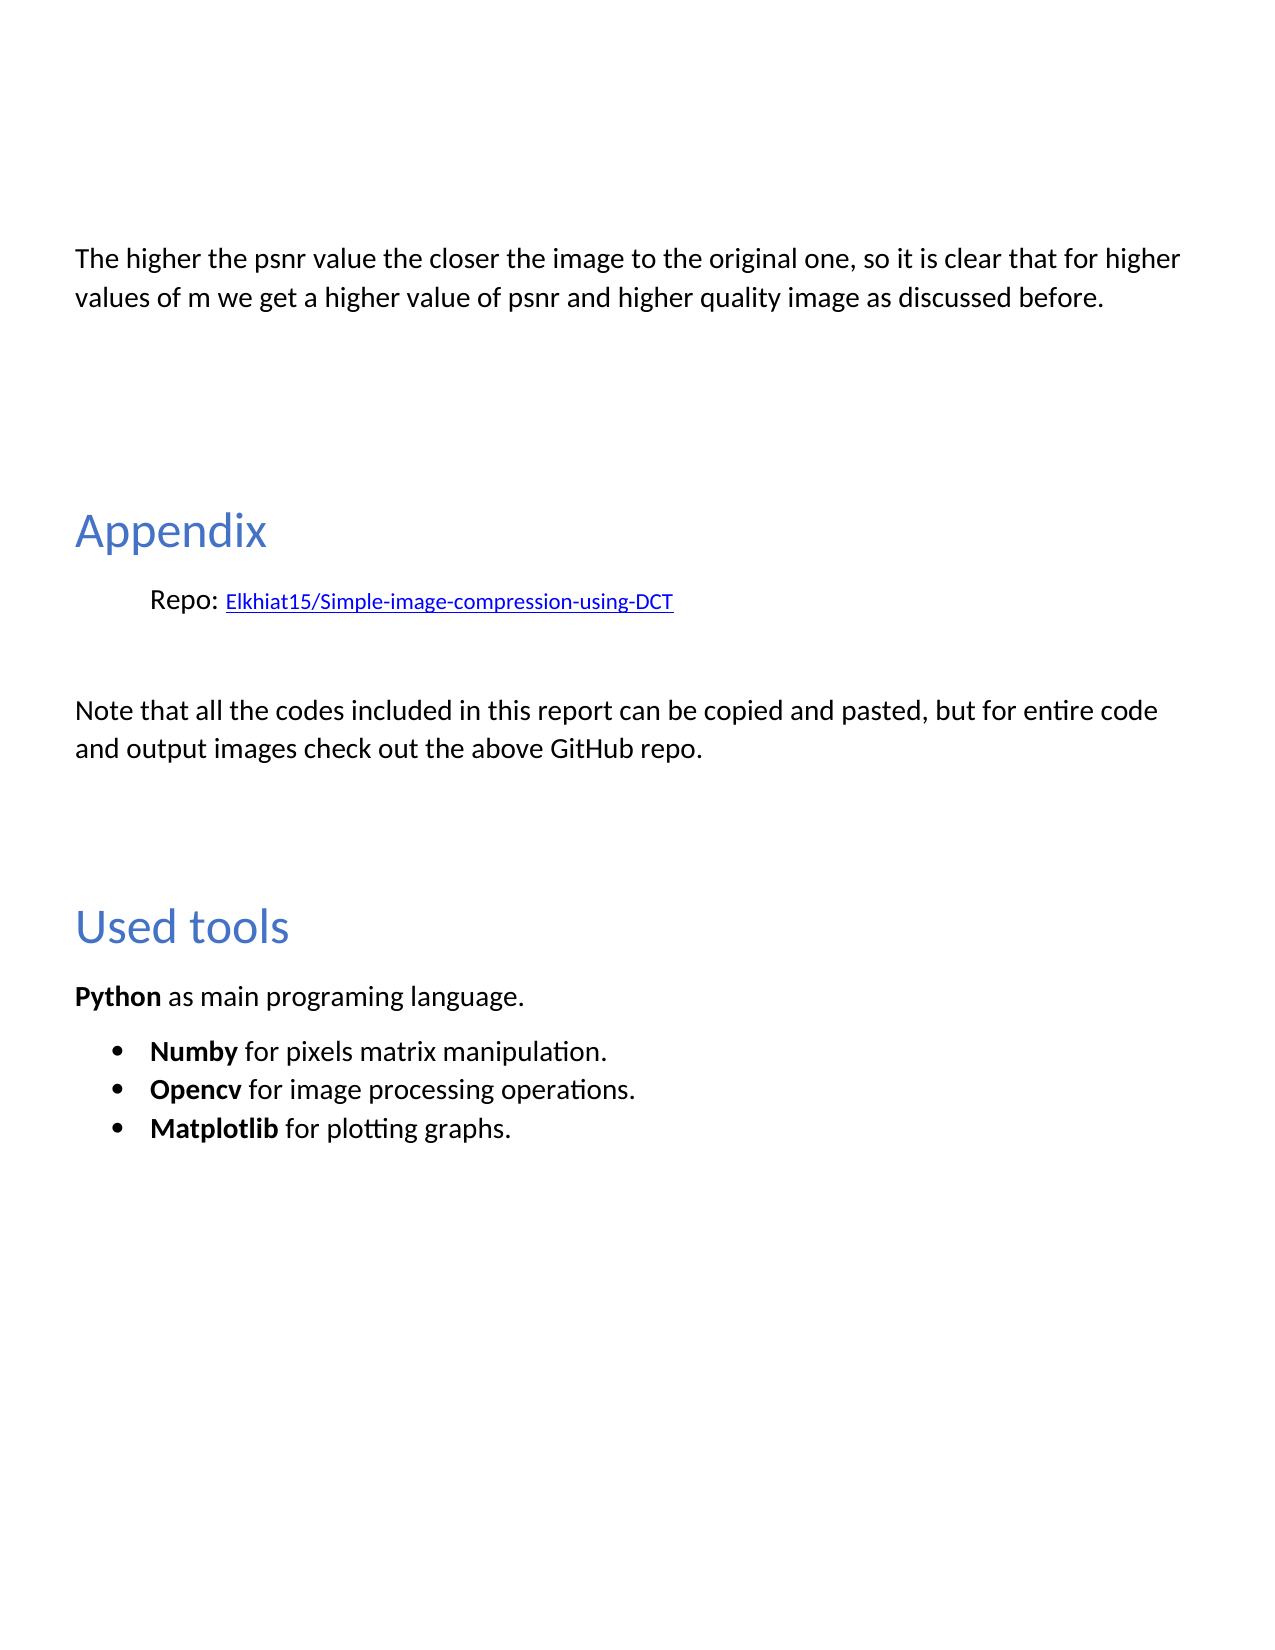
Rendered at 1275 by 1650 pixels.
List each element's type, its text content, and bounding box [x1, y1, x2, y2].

list Numby for pixels matrix manipulation. [112, 1033, 1200, 1068]
list Matplotlib for plotting graphs. [112, 1110, 1200, 1145]
text The higher the psnr value the closer the image to the original one, so it is clear that for higher values of m we get a higher value of psnr and higher quality image as discussed before. [75, 240, 1200, 314]
list Opencv for image processing operations. [112, 1071, 1200, 1107]
text Note that all the codes included in this report can be copied and pasted, but for entire code and output images check out the above GitHub repo. [75, 692, 1200, 766]
text Repo: Elkhiat15/Simple-image-compression-using-DCT [75, 581, 1200, 617]
text Used tools [75, 895, 1200, 956]
text Appendix [75, 499, 1200, 560]
text Python as main programing language. [75, 978, 1200, 1013]
